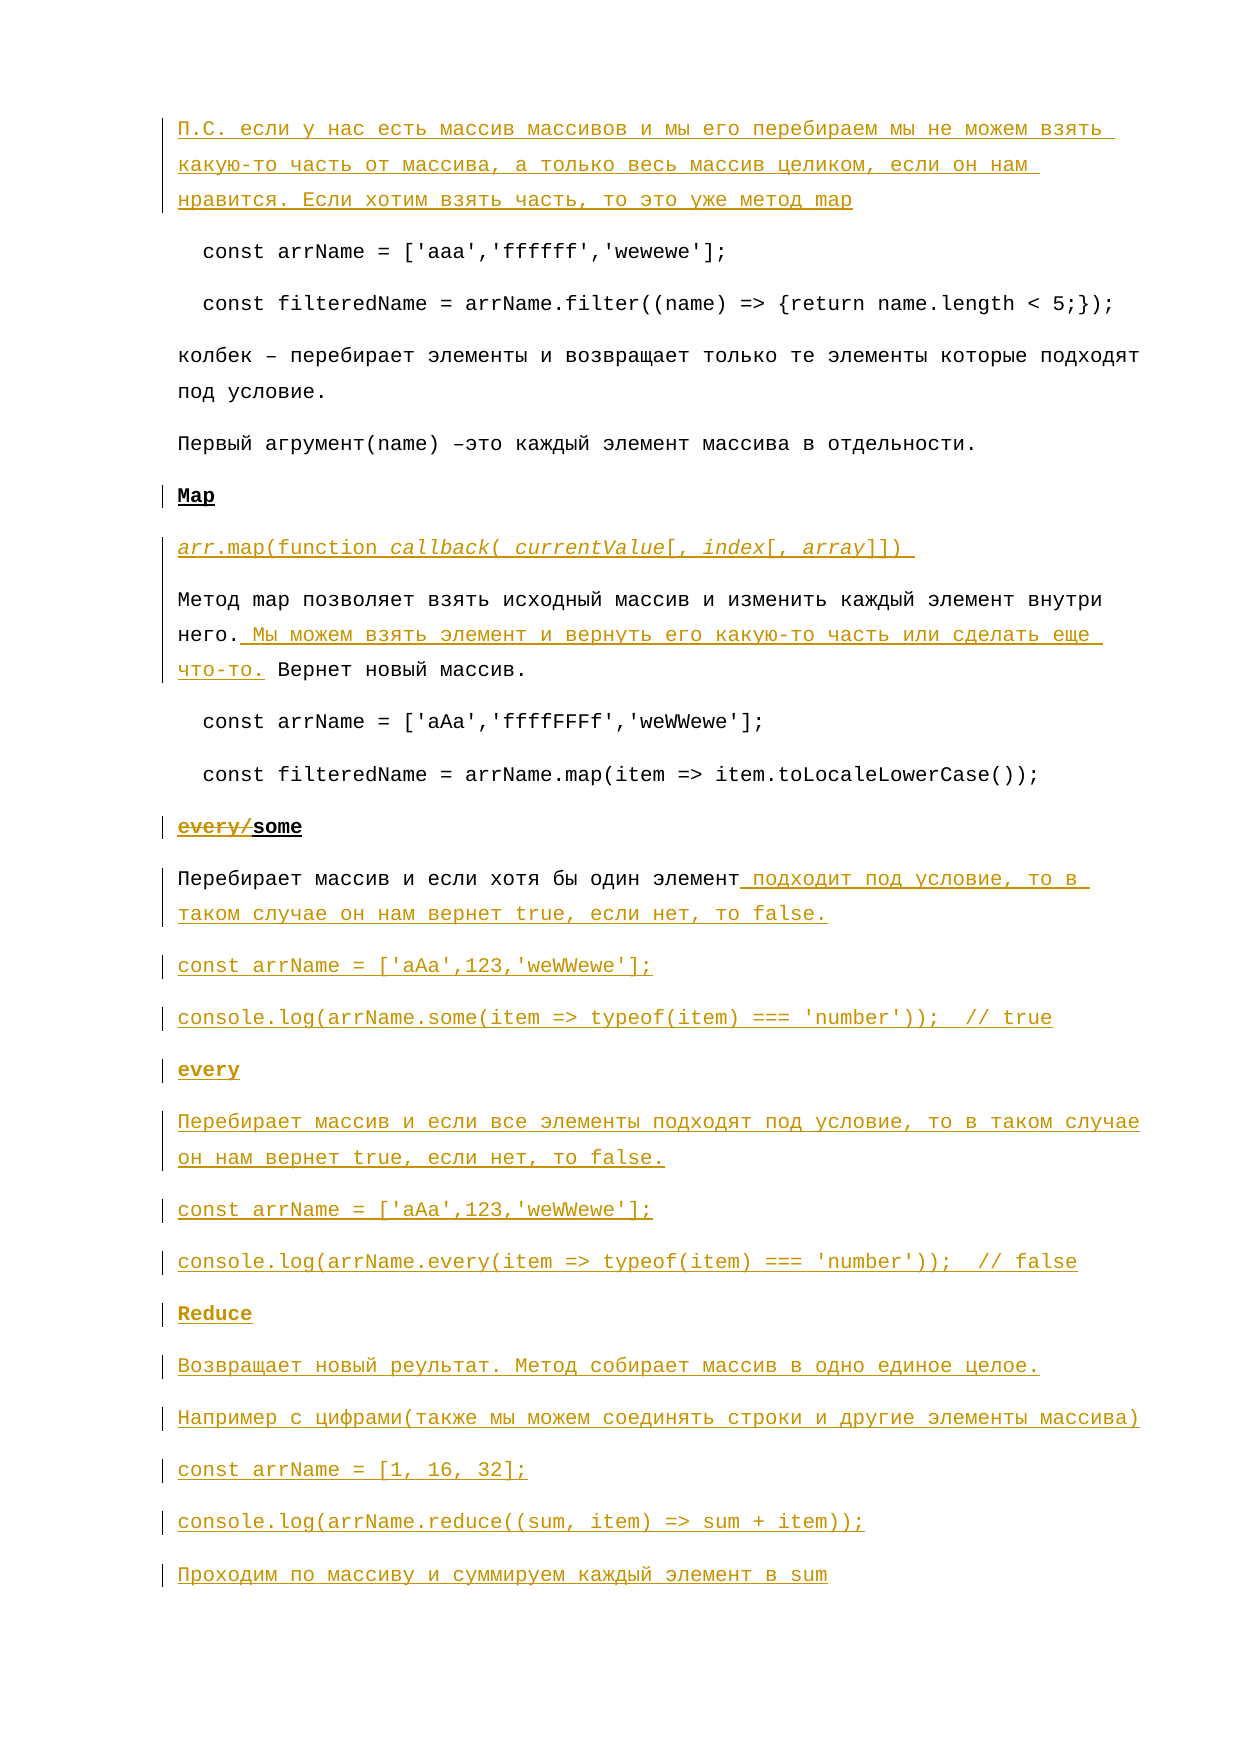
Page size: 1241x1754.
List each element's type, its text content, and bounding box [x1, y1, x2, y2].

text колбек – перебирает элементы и возвращает только те элементы которые подходят под условие. [177, 345, 1152, 404]
text Первый агрумент(name) –это каждый элемент массива в отдельности. [177, 433, 1152, 456]
text some [177, 816, 1152, 839]
text const filteredName = arrName.filter((name) => {return name.length < 5;}); [177, 293, 1152, 317]
text const arrName = ['aAa','ffffFFFf','weWWewe']; [177, 711, 1152, 735]
text Map [177, 485, 1152, 508]
text Перебирает массив и если хотя бы один элемент [177, 868, 1152, 927]
text const filteredName = arrName.map(item => item.toLocaleLowerCase()); [177, 763, 1152, 787]
text const arrName = ['aaa','ffffff','wewewe']; [177, 241, 1152, 265]
text Метод map позволяет взять исходный массив и изменить каждый элемент внутри него. Вернет новый массив. [177, 588, 1152, 683]
